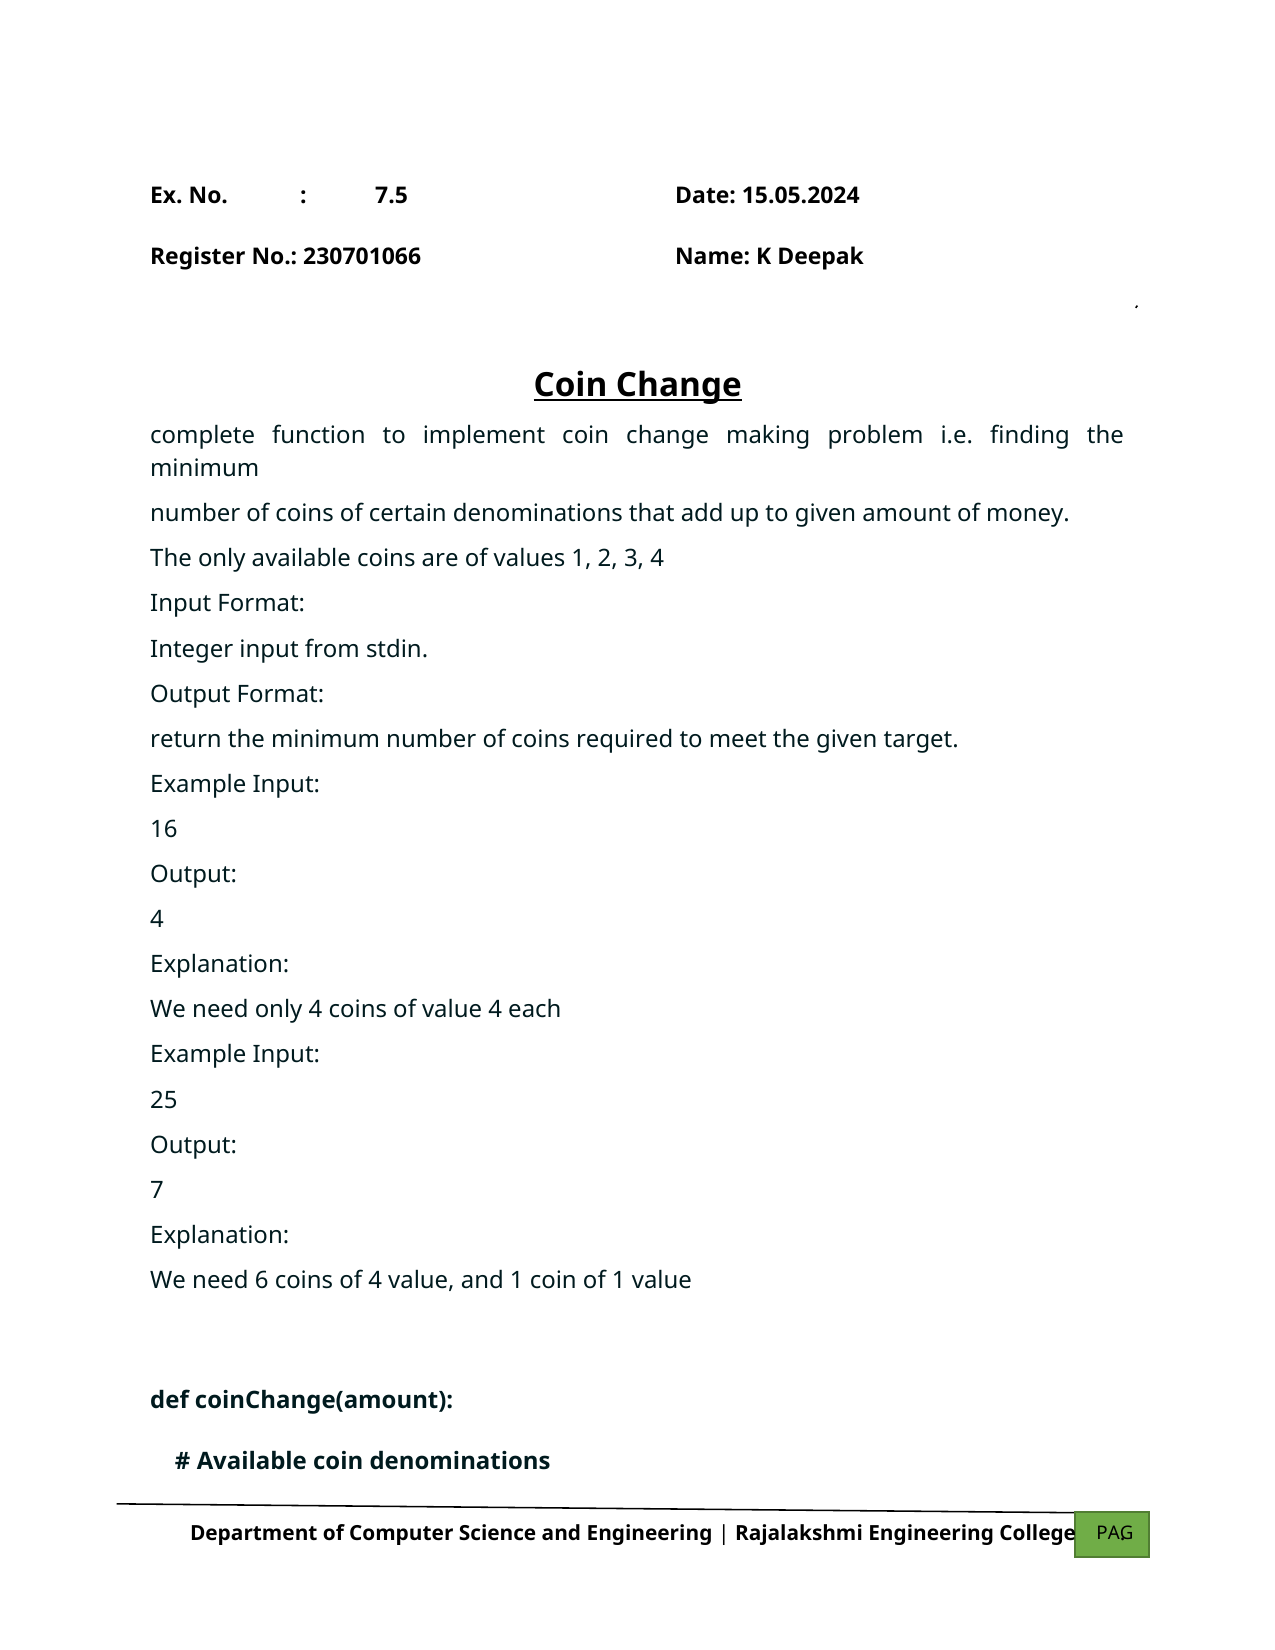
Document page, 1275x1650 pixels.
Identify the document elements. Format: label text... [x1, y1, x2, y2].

text Integer input from stdin. [150, 631, 1125, 664]
text Ex. No. : 7.5 Date: 15.05.2024 [150, 179, 1125, 210]
text def coinChange(amount): [150, 1383, 1125, 1416]
text 16 [150, 812, 1125, 844]
text 7 [150, 1173, 1125, 1205]
text Output Format: [150, 676, 1125, 709]
text Input Format: [150, 586, 1125, 619]
text return the minimum number of coins required to meet the given target. [150, 722, 1125, 754]
text # Available coin denominations [150, 1443, 1125, 1476]
text Explanation: [150, 947, 1125, 980]
text Output: [150, 1127, 1125, 1160]
text Output: [150, 857, 1125, 889]
text Coin Change [150, 360, 1125, 406]
text complete function to implement coin change making problem i.e. finding the minimum [150, 418, 1125, 483]
text Explanation: [150, 1218, 1125, 1250]
text 4 [150, 902, 1125, 934]
text We need 6 coins of 4 value, and 1 coin of 1 value [150, 1263, 1125, 1295]
text We need only 4 coins of value 4 each [150, 992, 1125, 1025]
text 25 [150, 1082, 1125, 1115]
text Example Input: [150, 767, 1125, 799]
text The only available coins are of values 1, 2, 3, 4 [150, 541, 1125, 574]
text Example Input: [150, 1037, 1125, 1070]
text number of coins of certain denominations that add up to given amount of money. [150, 496, 1125, 529]
text Register No.: 230701066 Name: K Deepak [150, 239, 1125, 271]
